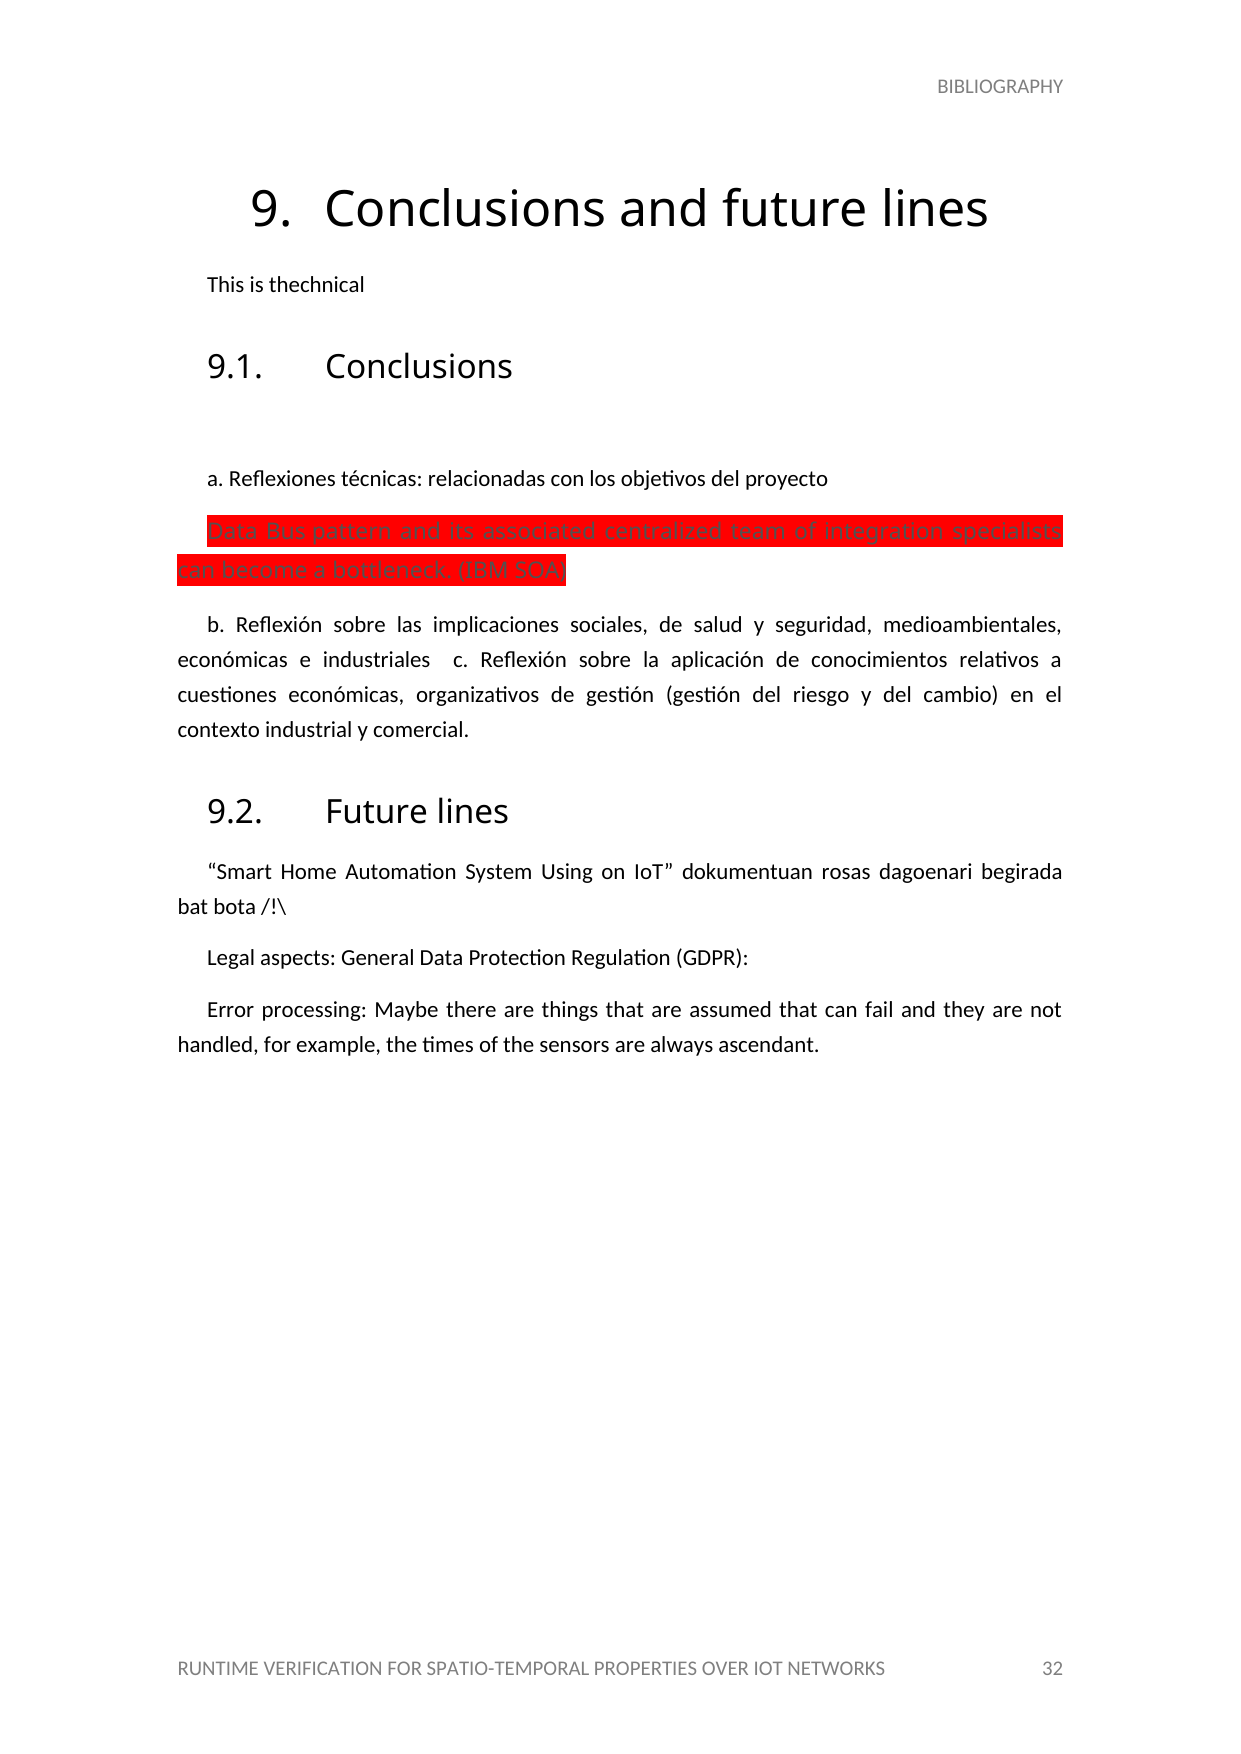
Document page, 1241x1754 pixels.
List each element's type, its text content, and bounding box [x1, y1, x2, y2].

text This is thechnical [177, 270, 1063, 298]
text Legal aspects: General Data Protection Regulation (GDPR): [177, 943, 1063, 972]
text b. Reflexión sobre las implicaciones sociales, de salud y seguridad, medioambientales, económicas e industriales c. Reflexión sobre la aplicación de conocimientos relativos a cuestiones económicas, organizativos de gestión (gestión del riesgo y del cambio) en el contexto industrial y comercial. [177, 610, 1063, 743]
text “Smart Home Automation System Using on IoT” dokumentuan rosas dagoenari begirada bat bota /!\ [177, 857, 1063, 920]
text a. Reflexiones técnicas: relacionadas con los objetivos del proyecto [177, 464, 1063, 492]
text Data Bus pattern and its associated centralized team of integration specialists can become a bottleneck. (IBM SOA) [177, 515, 1063, 586]
subtitle Conclusions and future lines [177, 173, 1063, 241]
text Error processing: Maybe there are things that are assumed that can fail and they are not handled, for example, the times of the sensors are always ascendant. [177, 995, 1063, 1058]
subtitle Conclusions [207, 343, 1063, 388]
subtitle Future lines [207, 788, 1063, 833]
